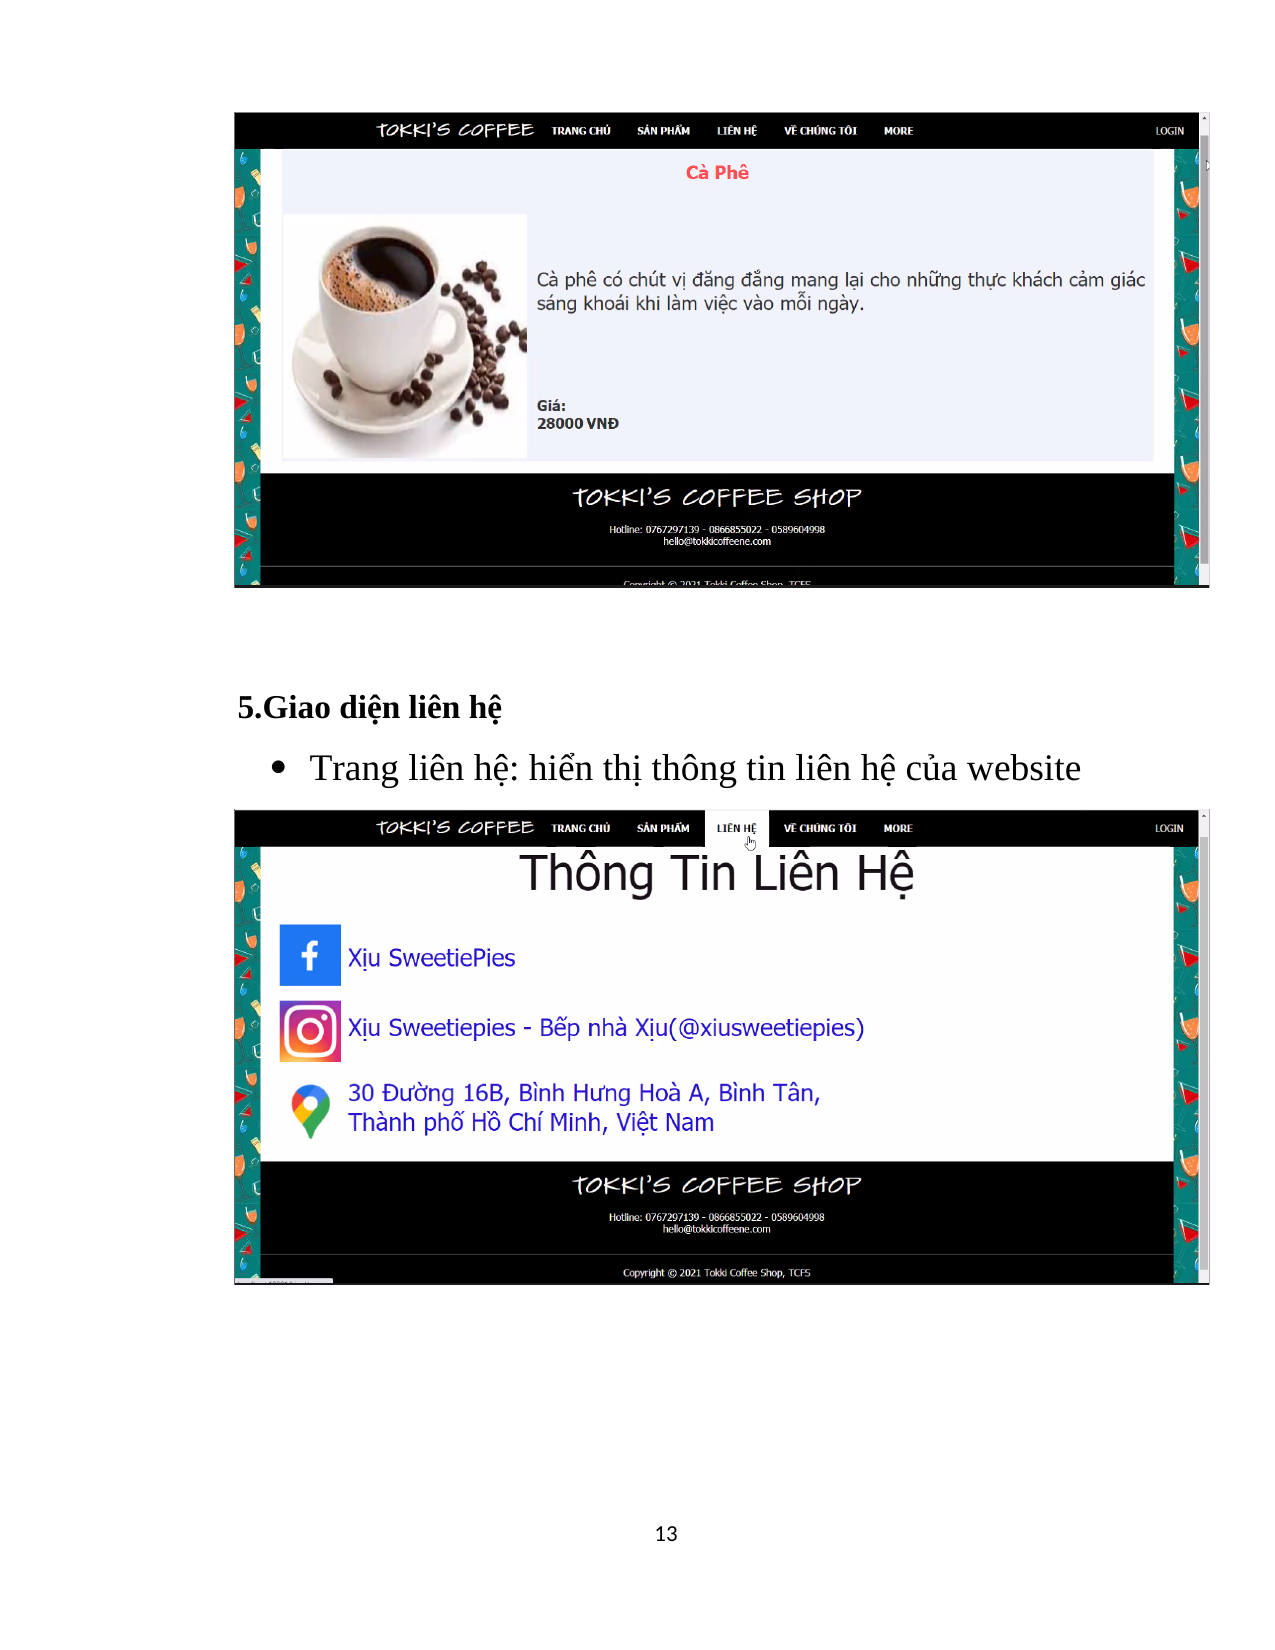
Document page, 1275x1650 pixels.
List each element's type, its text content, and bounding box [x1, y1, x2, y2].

subtitle 5.Giao diện liên hệ [178, 687, 1153, 726]
picture [234, 809, 1210, 1285]
list Trang liên hệ: hiển thị thông tin liên hệ của website [272, 745, 1153, 788]
picture [234, 112, 1210, 588]
